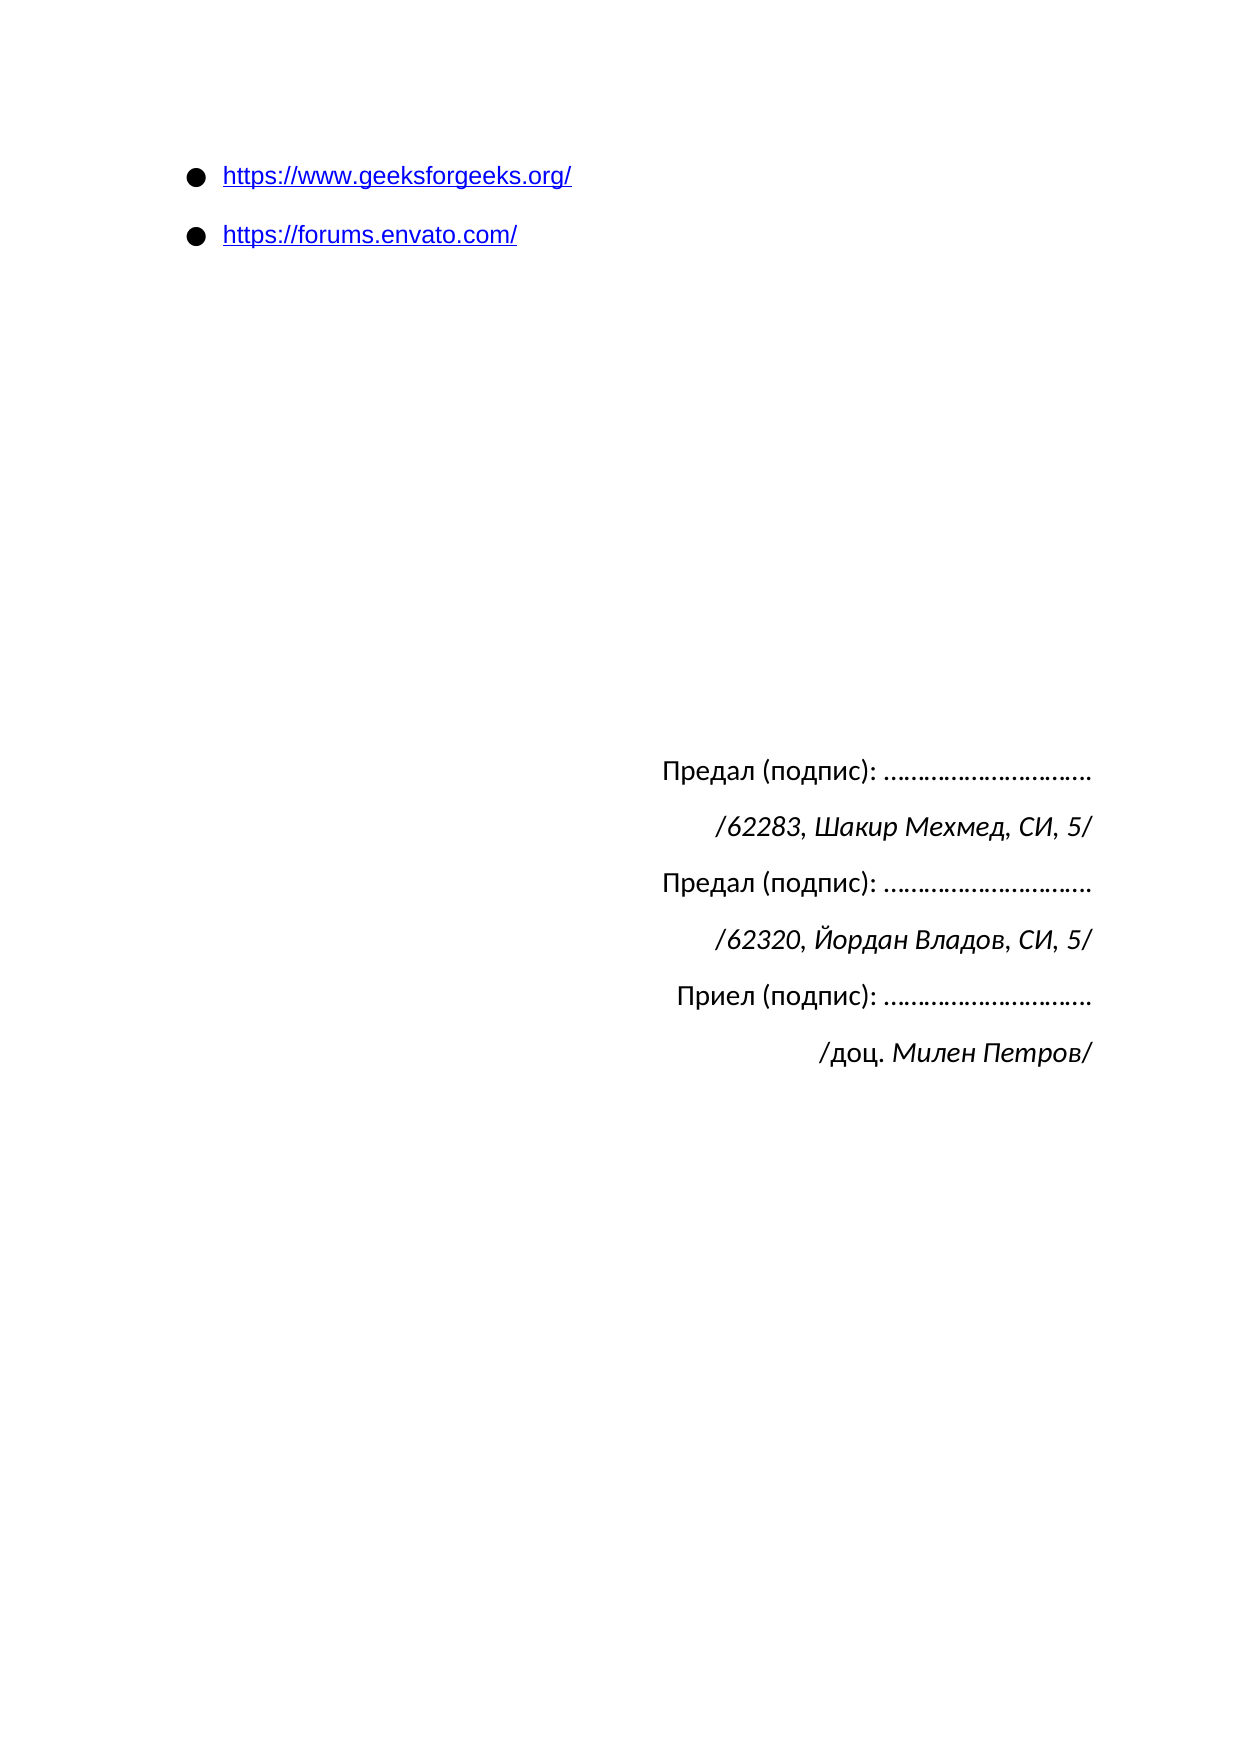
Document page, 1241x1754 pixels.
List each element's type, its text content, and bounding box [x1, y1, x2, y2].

list https://www.geeksforgeeks.org/ [185, 148, 1093, 199]
text Предал (подпис): …………………………. [148, 752, 1093, 787]
text Предал (подпис): …………………………. [148, 864, 1093, 900]
list https://forums.envato.com/ [185, 206, 1093, 258]
text /доц. Милен Петров/ [148, 1034, 1093, 1069]
text /62320, Йордан Владов, СИ, 5/ [148, 921, 1093, 957]
text /62283, Шакир Мехмед, СИ, 5/ [148, 808, 1093, 844]
text Приел (подпис): …………………………. [148, 977, 1093, 1013]
